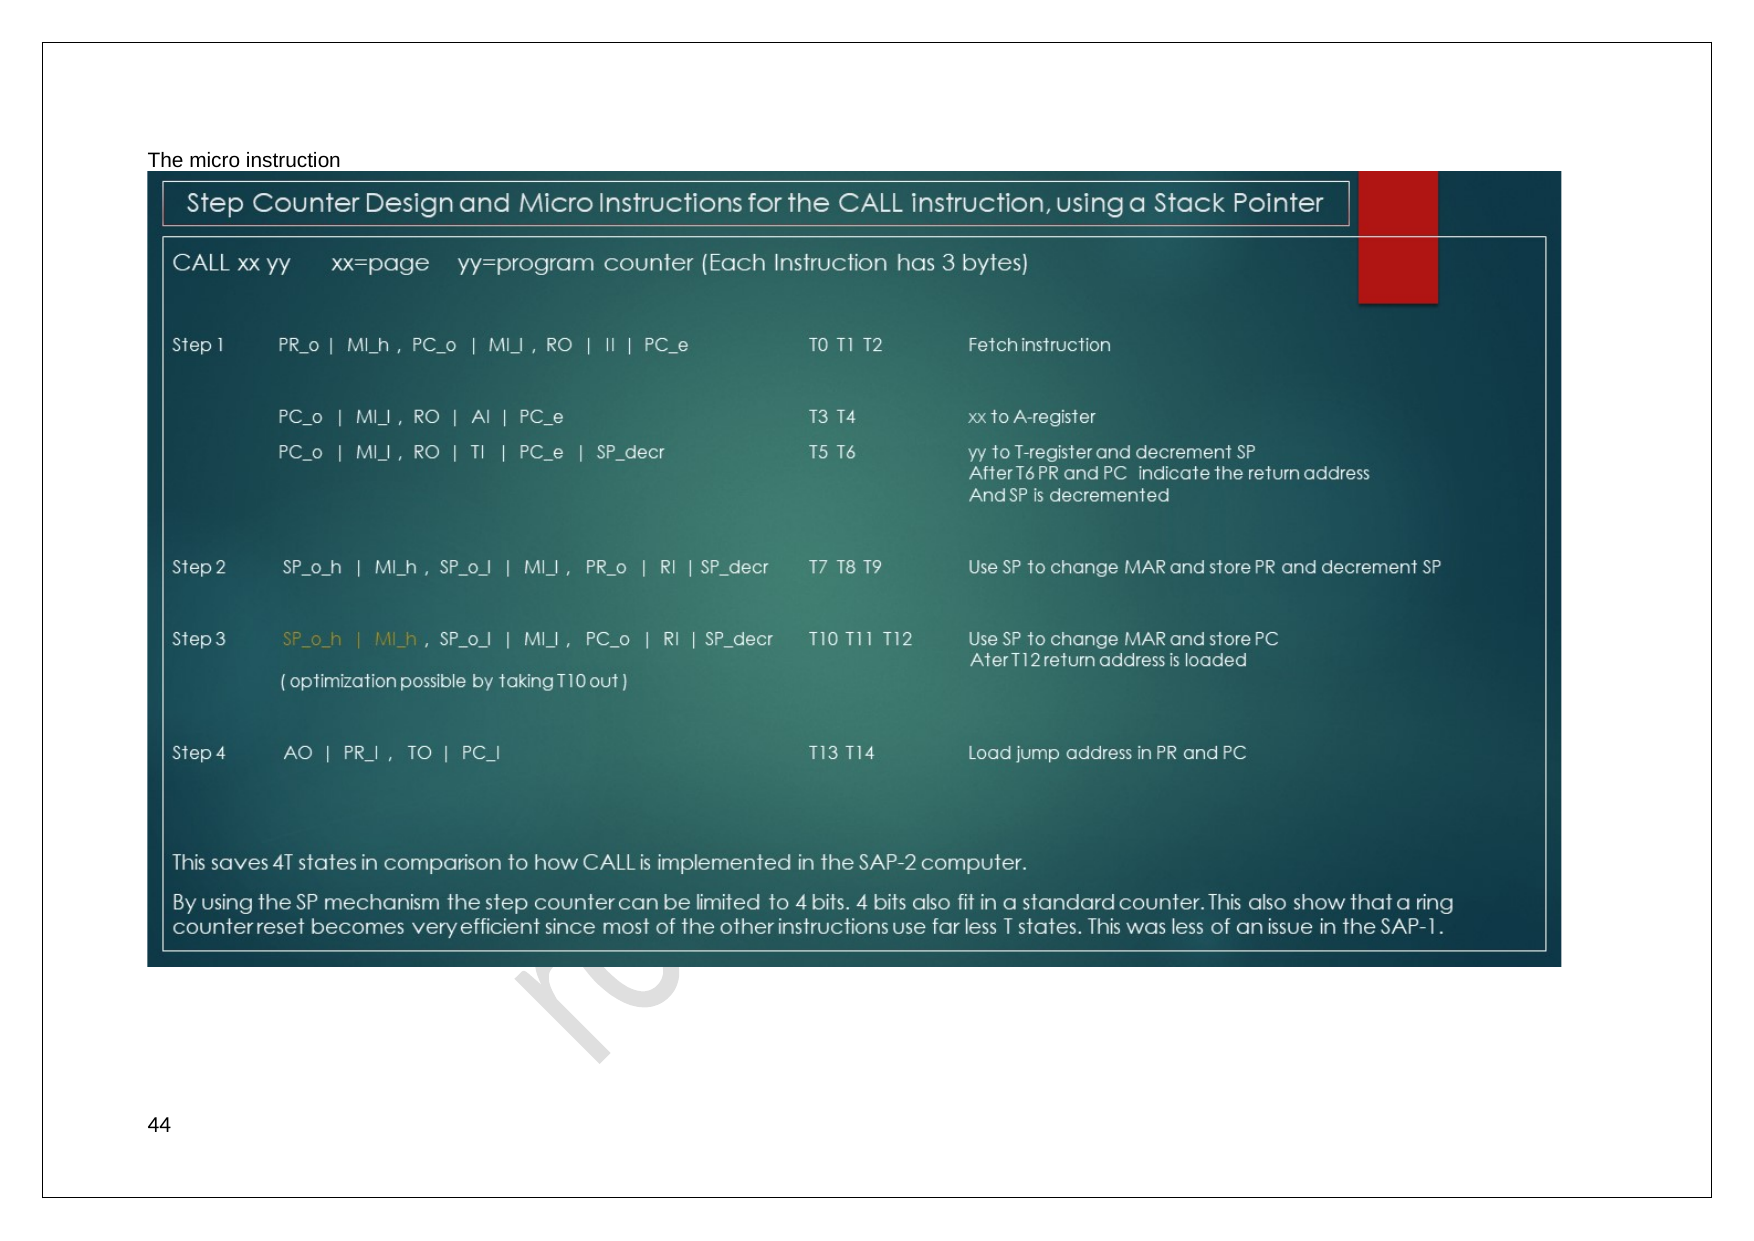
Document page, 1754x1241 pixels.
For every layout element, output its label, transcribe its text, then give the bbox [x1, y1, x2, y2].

picture [147, 171, 1562, 967]
text The micro instruction [147, 148, 1695, 172]
